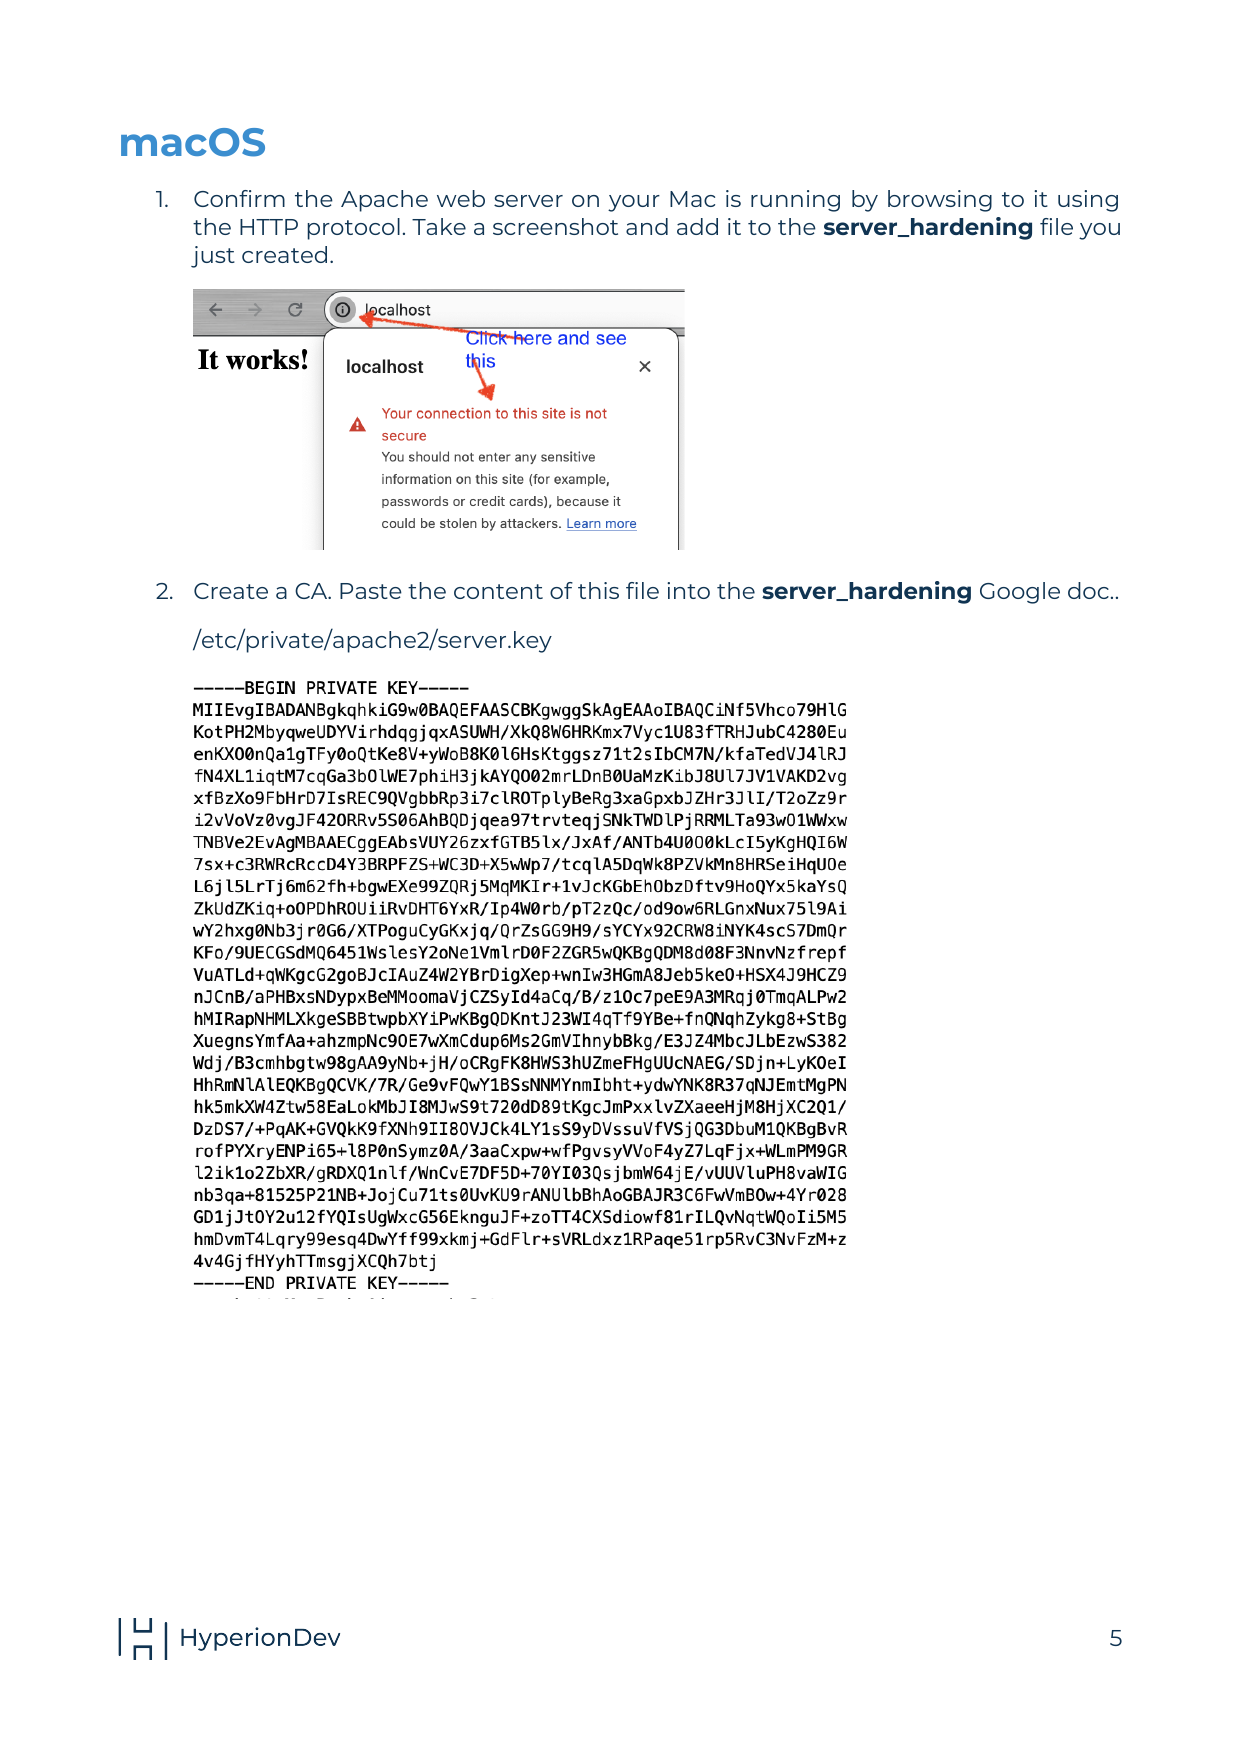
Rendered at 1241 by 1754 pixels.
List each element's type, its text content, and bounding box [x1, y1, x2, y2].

picture [118, 1618, 341, 1660]
list Confirm the Apache web server on your Mac is running by browsing to it using the HTTP protocol. Take a screenshot and add it to the server_hardening file you just created. [156, 185, 1122, 269]
text /etc/private/apache2/server.key [193, 626, 1122, 654]
picture [193, 680, 851, 1299]
picture [193, 289, 685, 550]
subtitle macOS [118, 118, 1122, 166]
list Create a CA. Paste the content of this file into the server_hardening Google doc.. [156, 577, 1122, 605]
